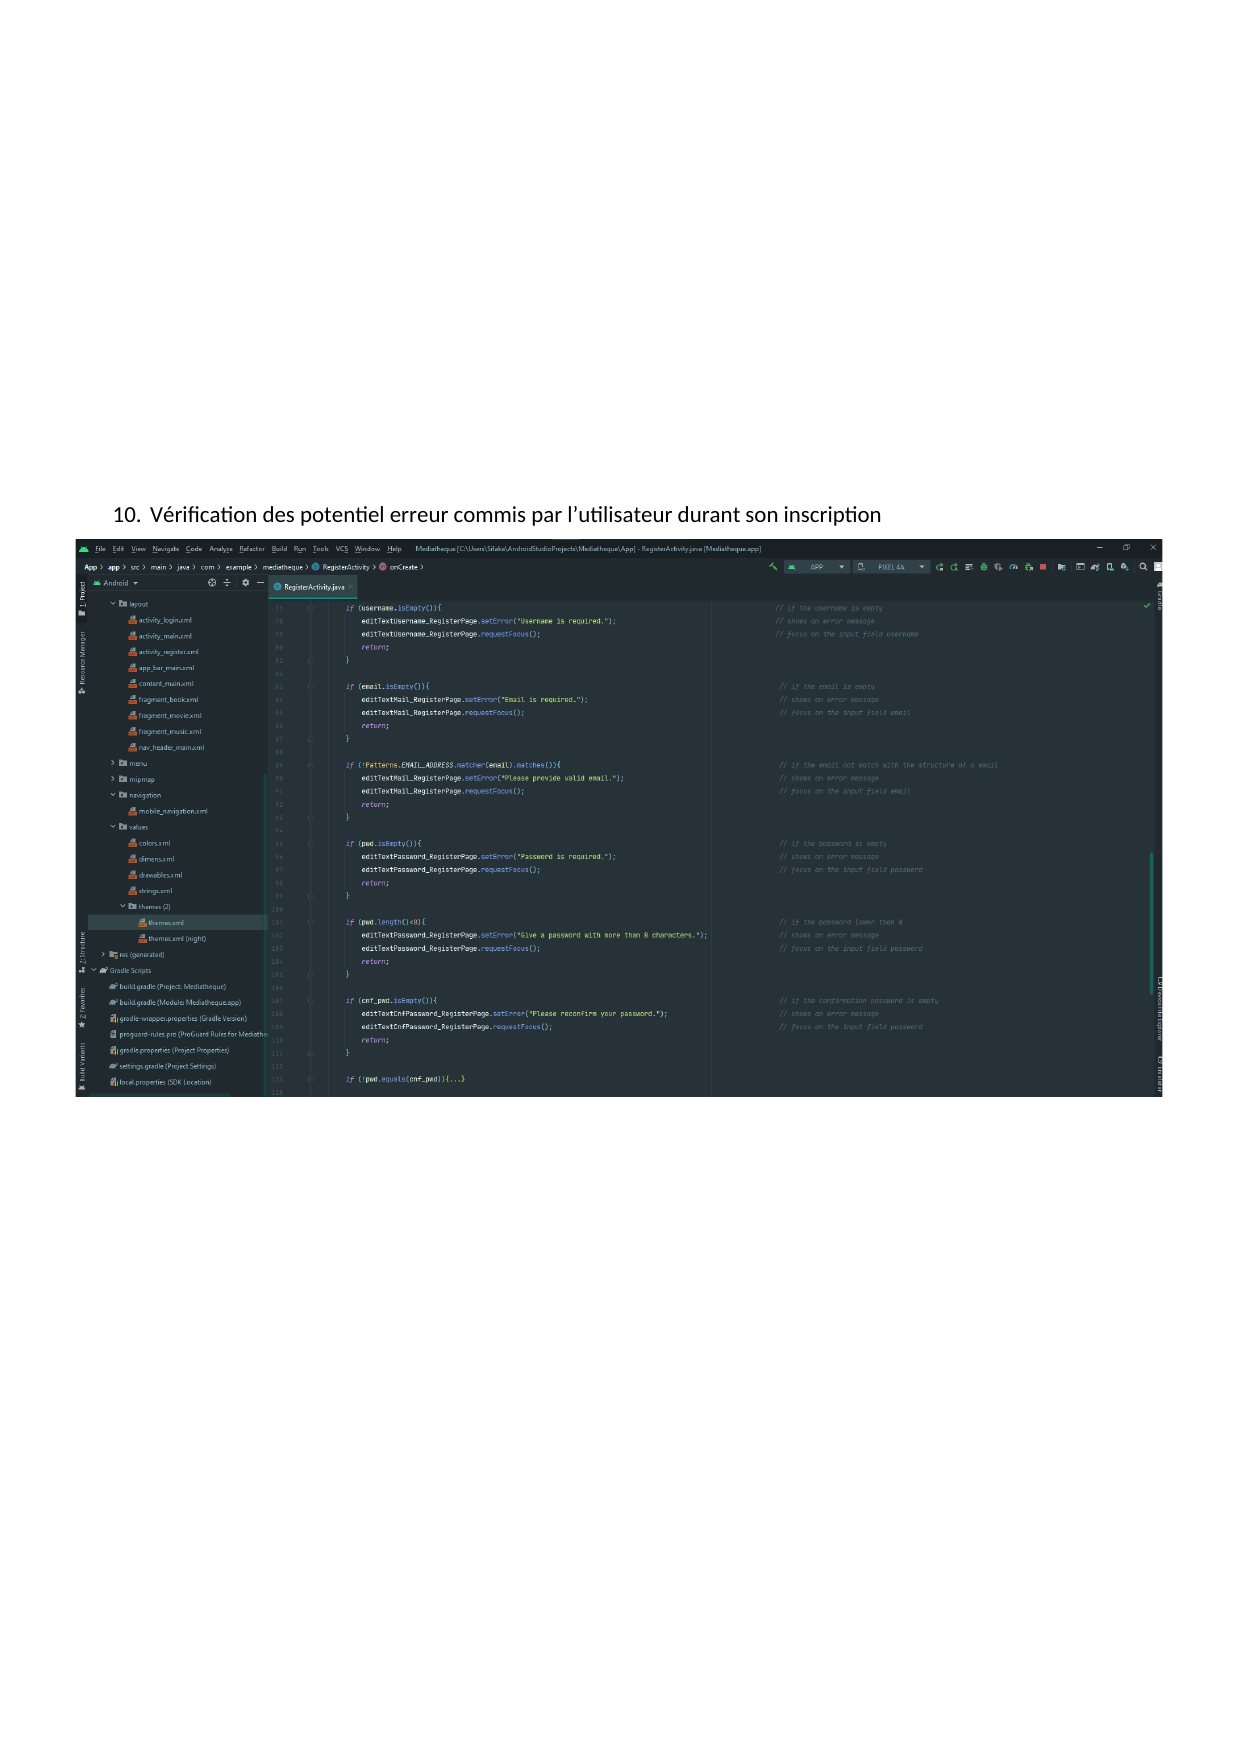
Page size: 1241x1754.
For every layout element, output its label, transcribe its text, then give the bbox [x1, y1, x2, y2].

list Vérification des potentiel erreur commis par l’utilisateur durant son inscription [112, 501, 1165, 528]
picture [75, 539, 1162, 1096]
